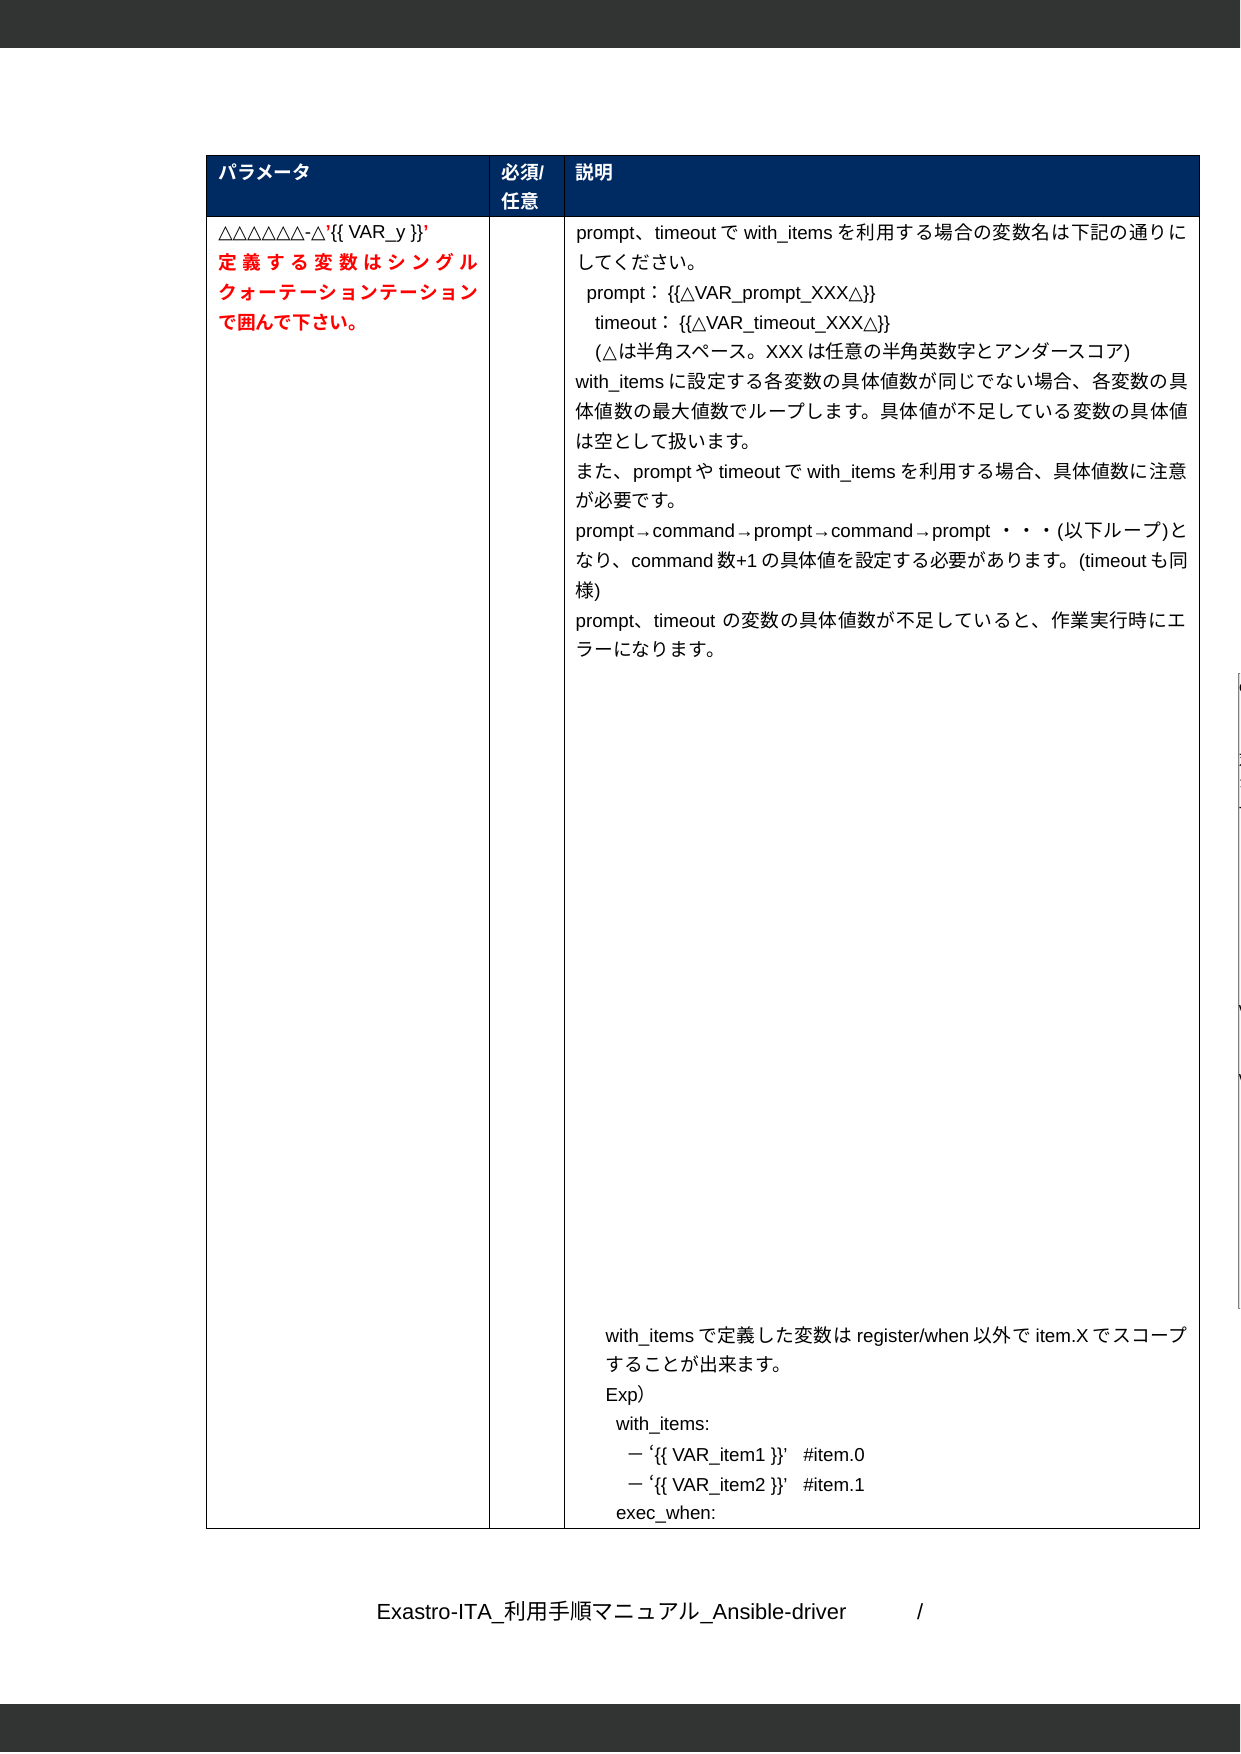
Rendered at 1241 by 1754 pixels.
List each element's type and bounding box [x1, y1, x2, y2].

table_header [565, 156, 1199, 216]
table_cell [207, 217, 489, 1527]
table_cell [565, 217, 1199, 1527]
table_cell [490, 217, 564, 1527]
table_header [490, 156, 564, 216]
picture [0, 1704, 1241, 1752]
picture [0, 0, 1241, 48]
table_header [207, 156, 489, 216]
